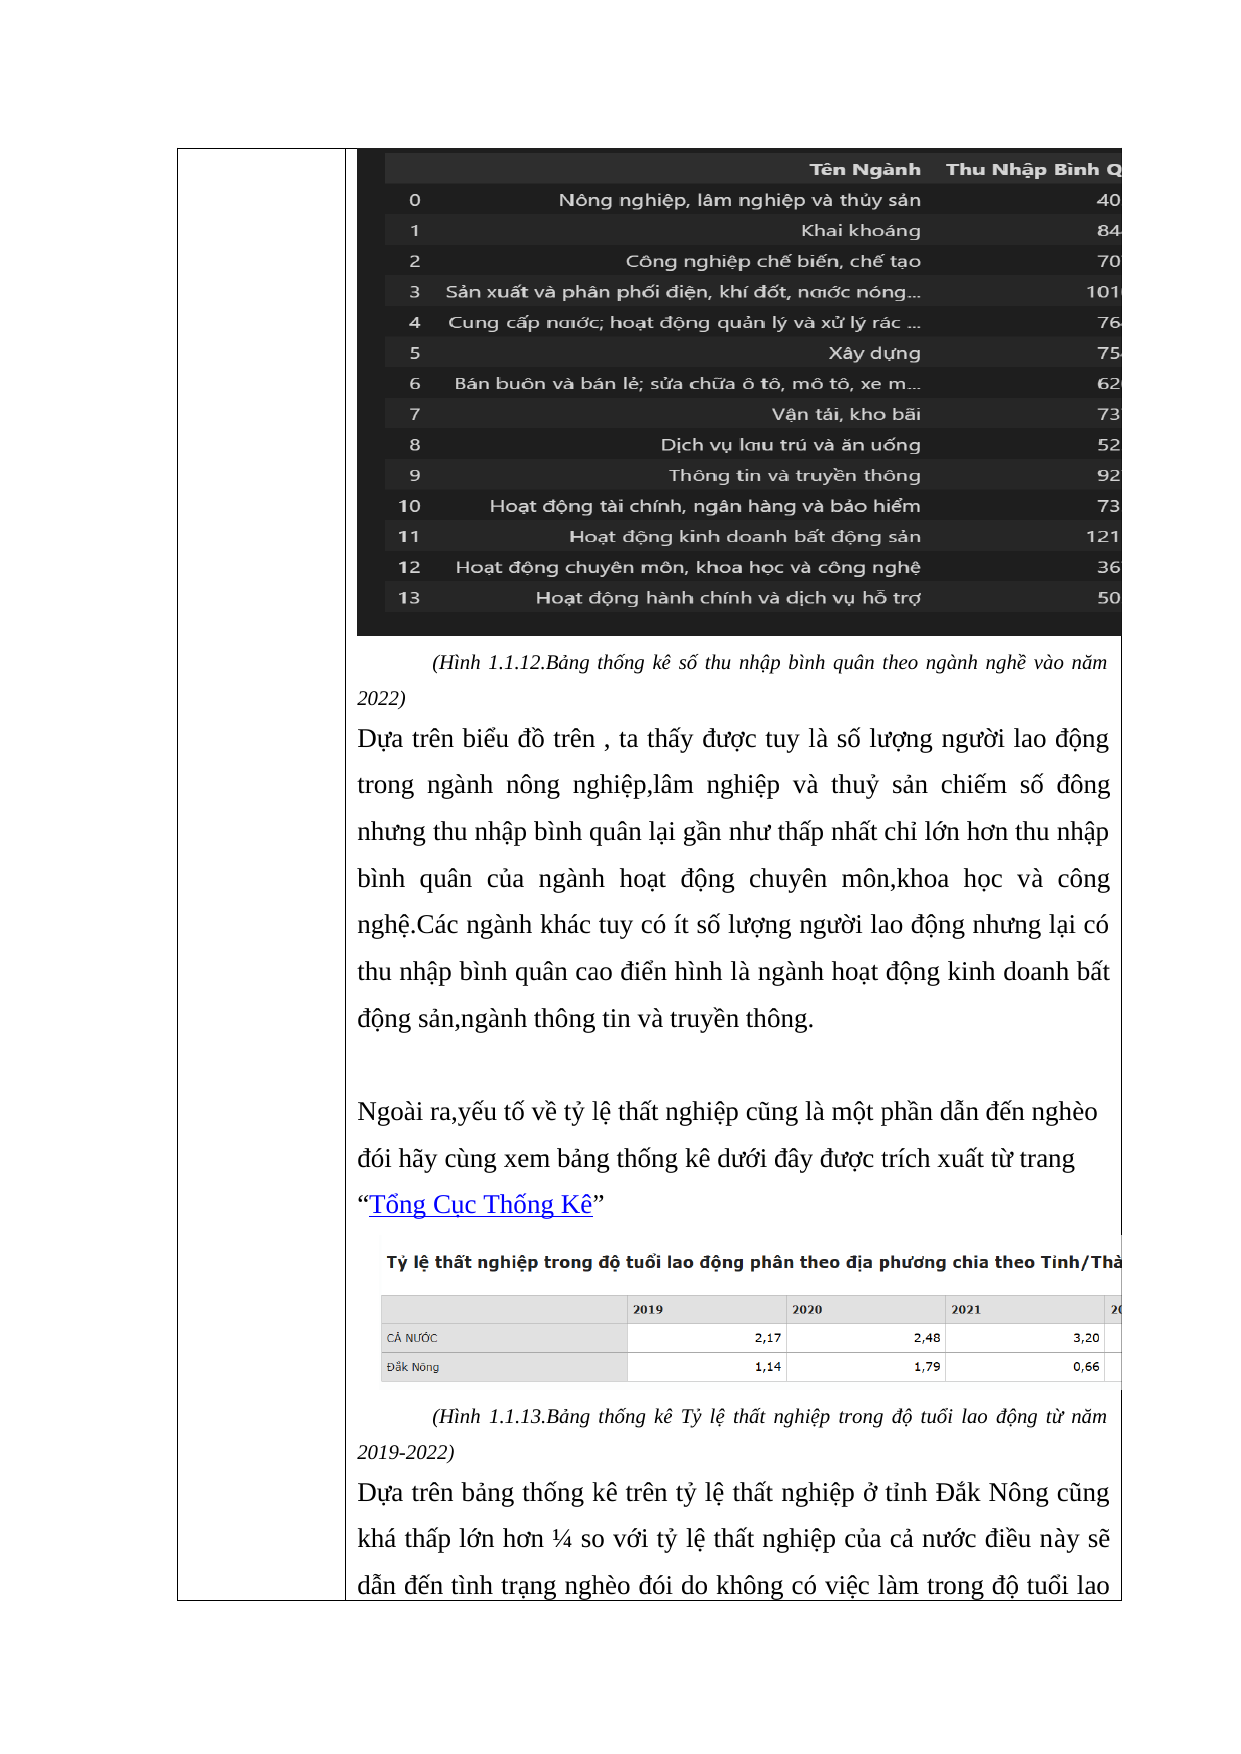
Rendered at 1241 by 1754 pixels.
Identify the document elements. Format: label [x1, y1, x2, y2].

picture [357, 1235, 1122, 1390]
table_cell [346, 149, 1121, 1600]
picture [357, 148, 1122, 636]
